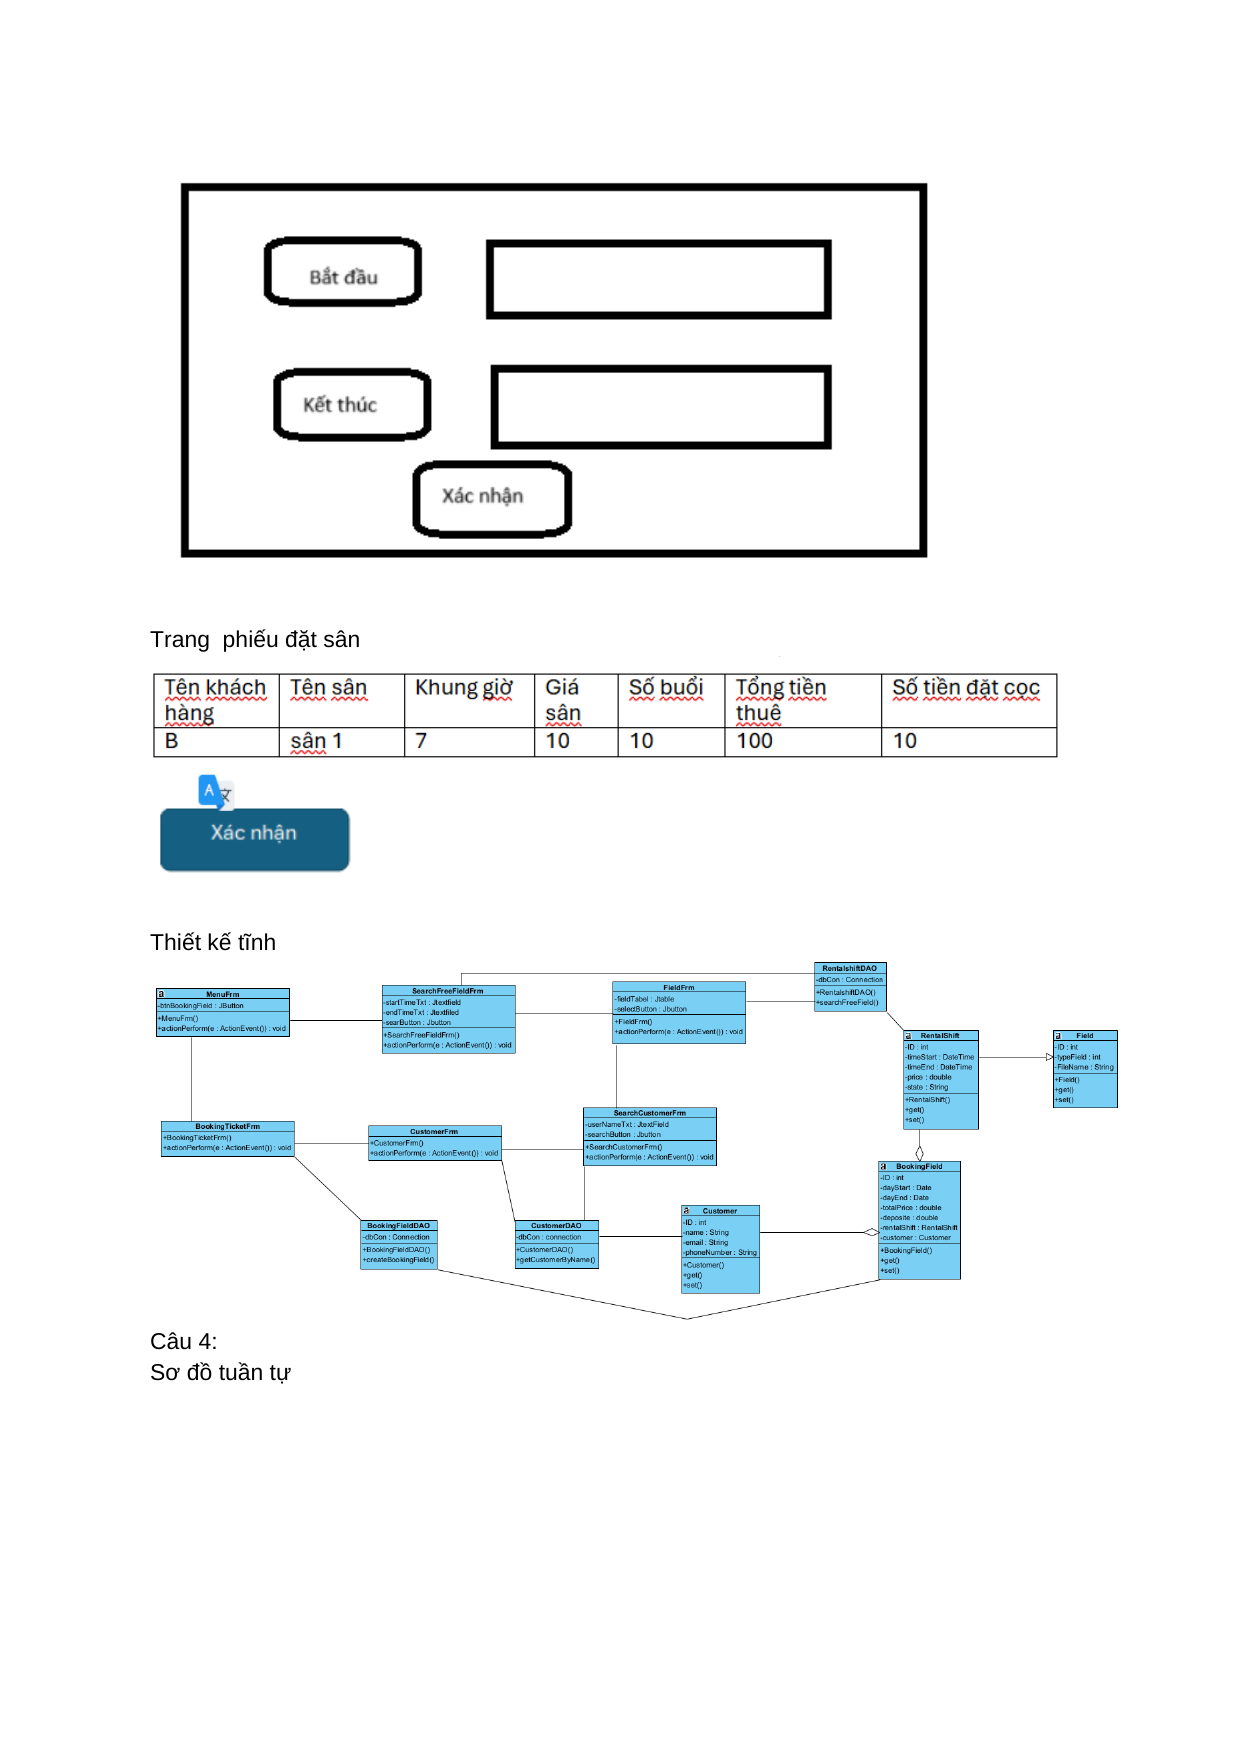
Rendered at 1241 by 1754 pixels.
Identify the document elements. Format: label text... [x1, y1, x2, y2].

text Sơ đồ tuần tự [150, 1358, 1090, 1385]
picture [150, 150, 1012, 622]
picture [150, 656, 1125, 925]
picture [150, 958, 1125, 1325]
text Câu 4: [150, 1325, 1090, 1355]
text Thiết kế tĩnh [150, 925, 1090, 955]
text Trang phiếu đặt sân [150, 626, 1090, 652]
